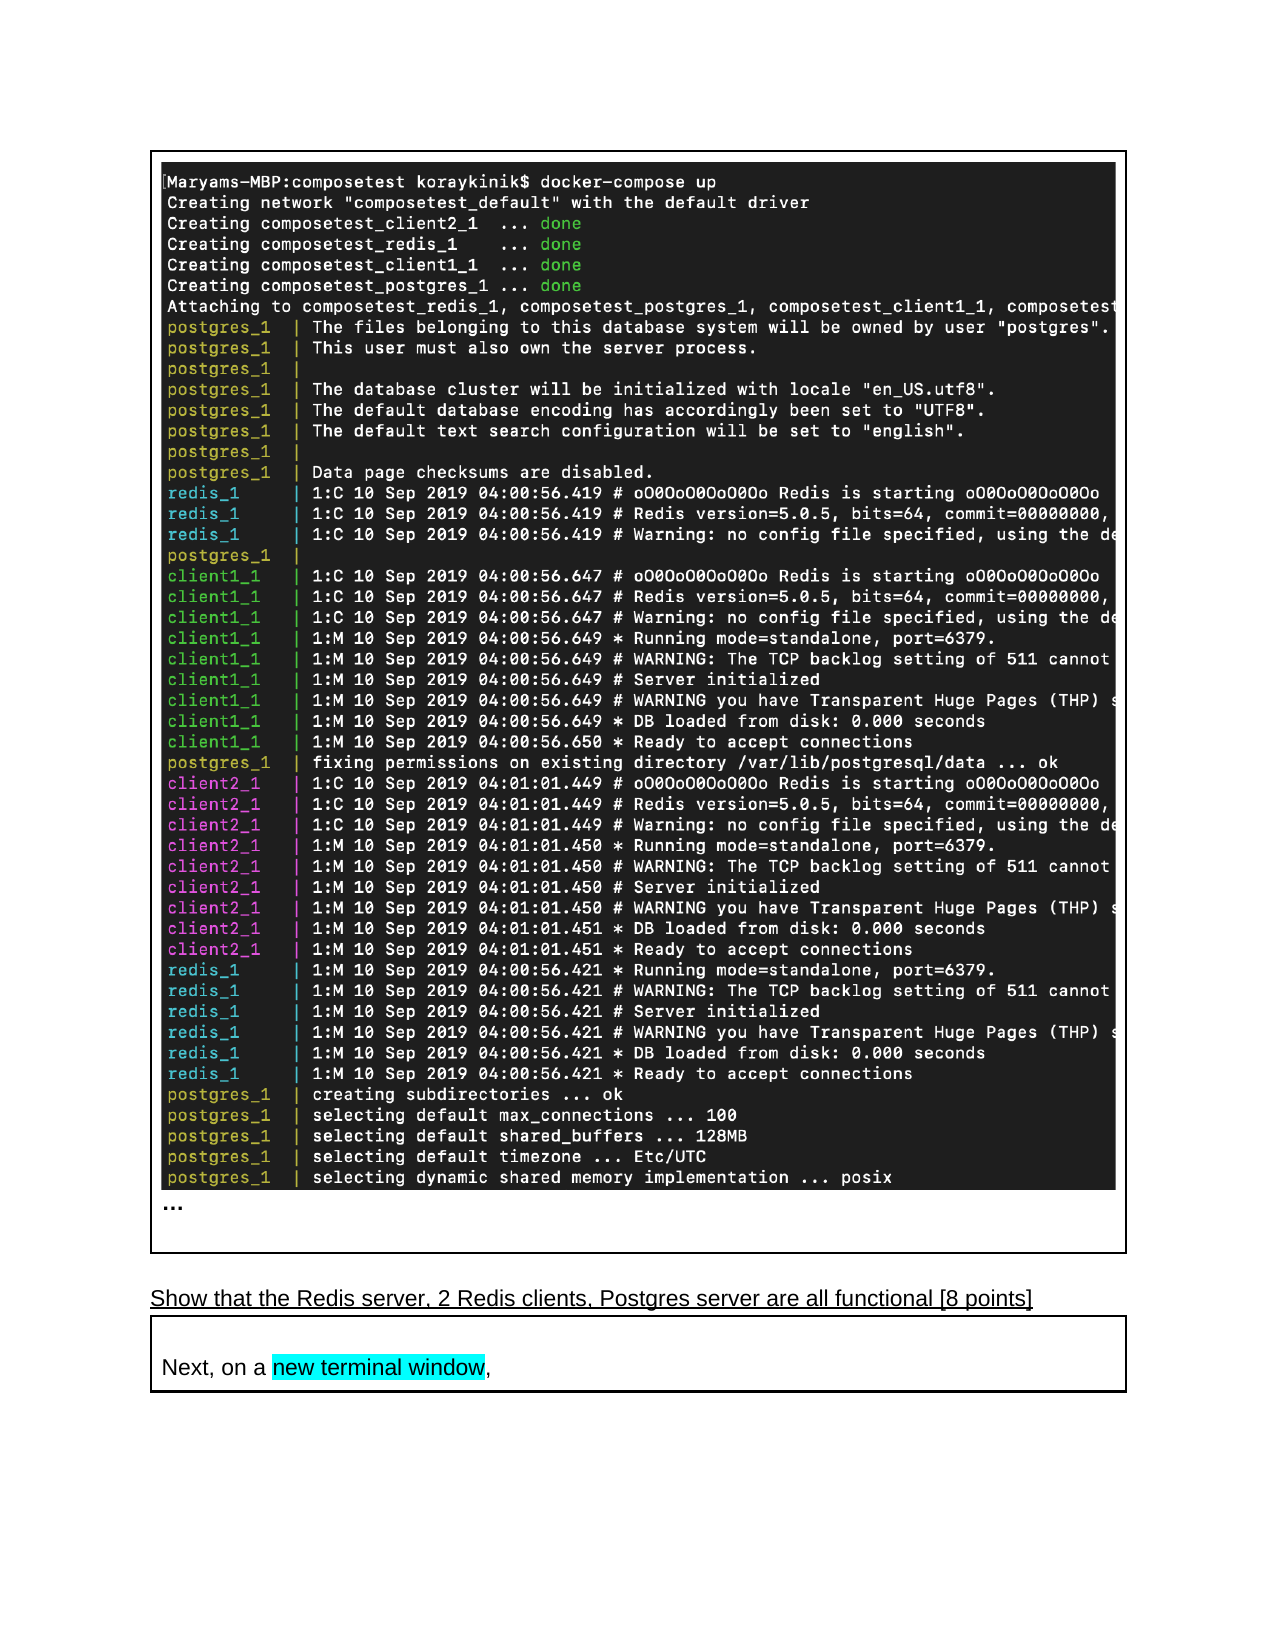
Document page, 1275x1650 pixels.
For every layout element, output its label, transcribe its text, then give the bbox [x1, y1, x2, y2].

picture [161, 162, 1116, 1190]
text Show that the Redis server, 2 Redis clients, Postgres server are all functional [8 points] [150, 1284, 1125, 1311]
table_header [152, 1317, 1125, 1390]
table_header … [152, 152, 1125, 1252]
